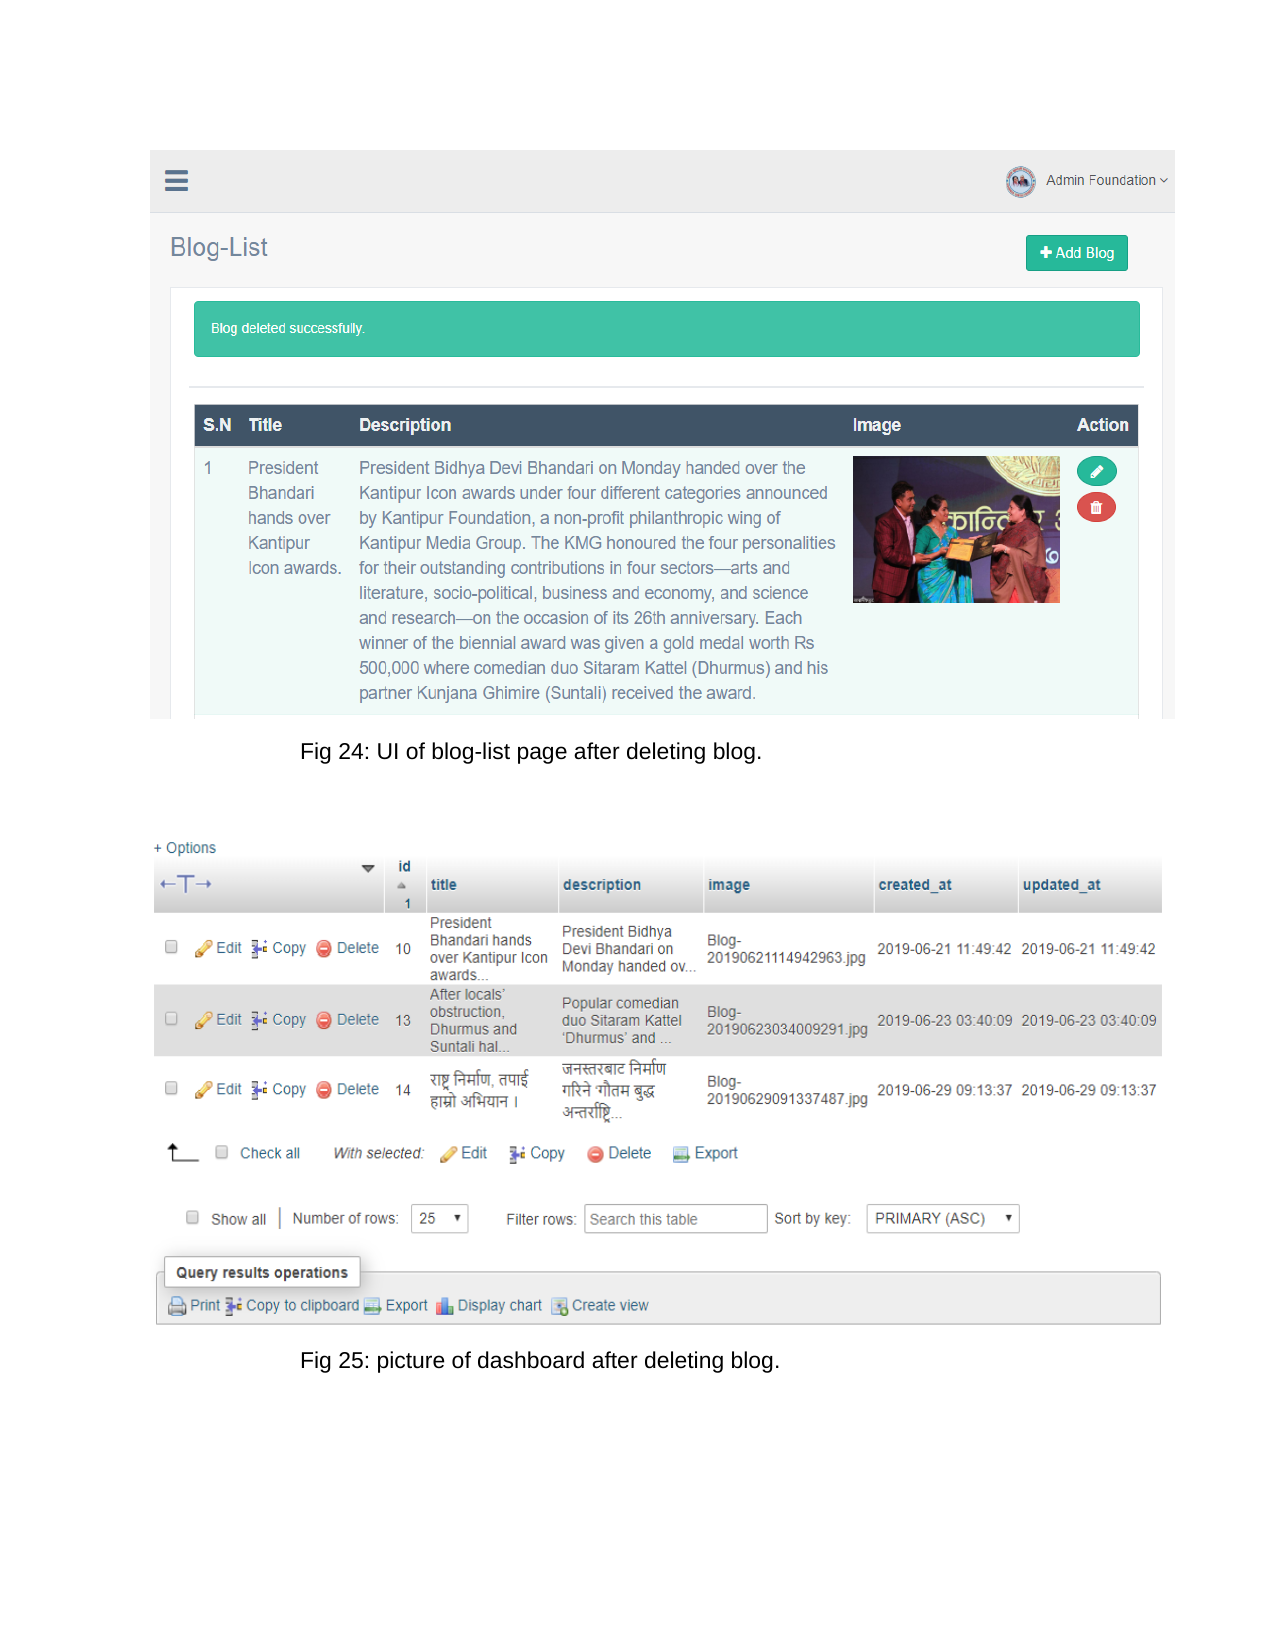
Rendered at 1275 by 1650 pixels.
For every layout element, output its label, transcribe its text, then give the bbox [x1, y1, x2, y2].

text Fig 24: UI of blog-list page after deleting blog. [150, 738, 1125, 764]
picture [150, 827, 1168, 1329]
text Fig 25: picture of dashboard after deleting blog. [150, 1347, 1125, 1374]
picture [150, 150, 1175, 719]
